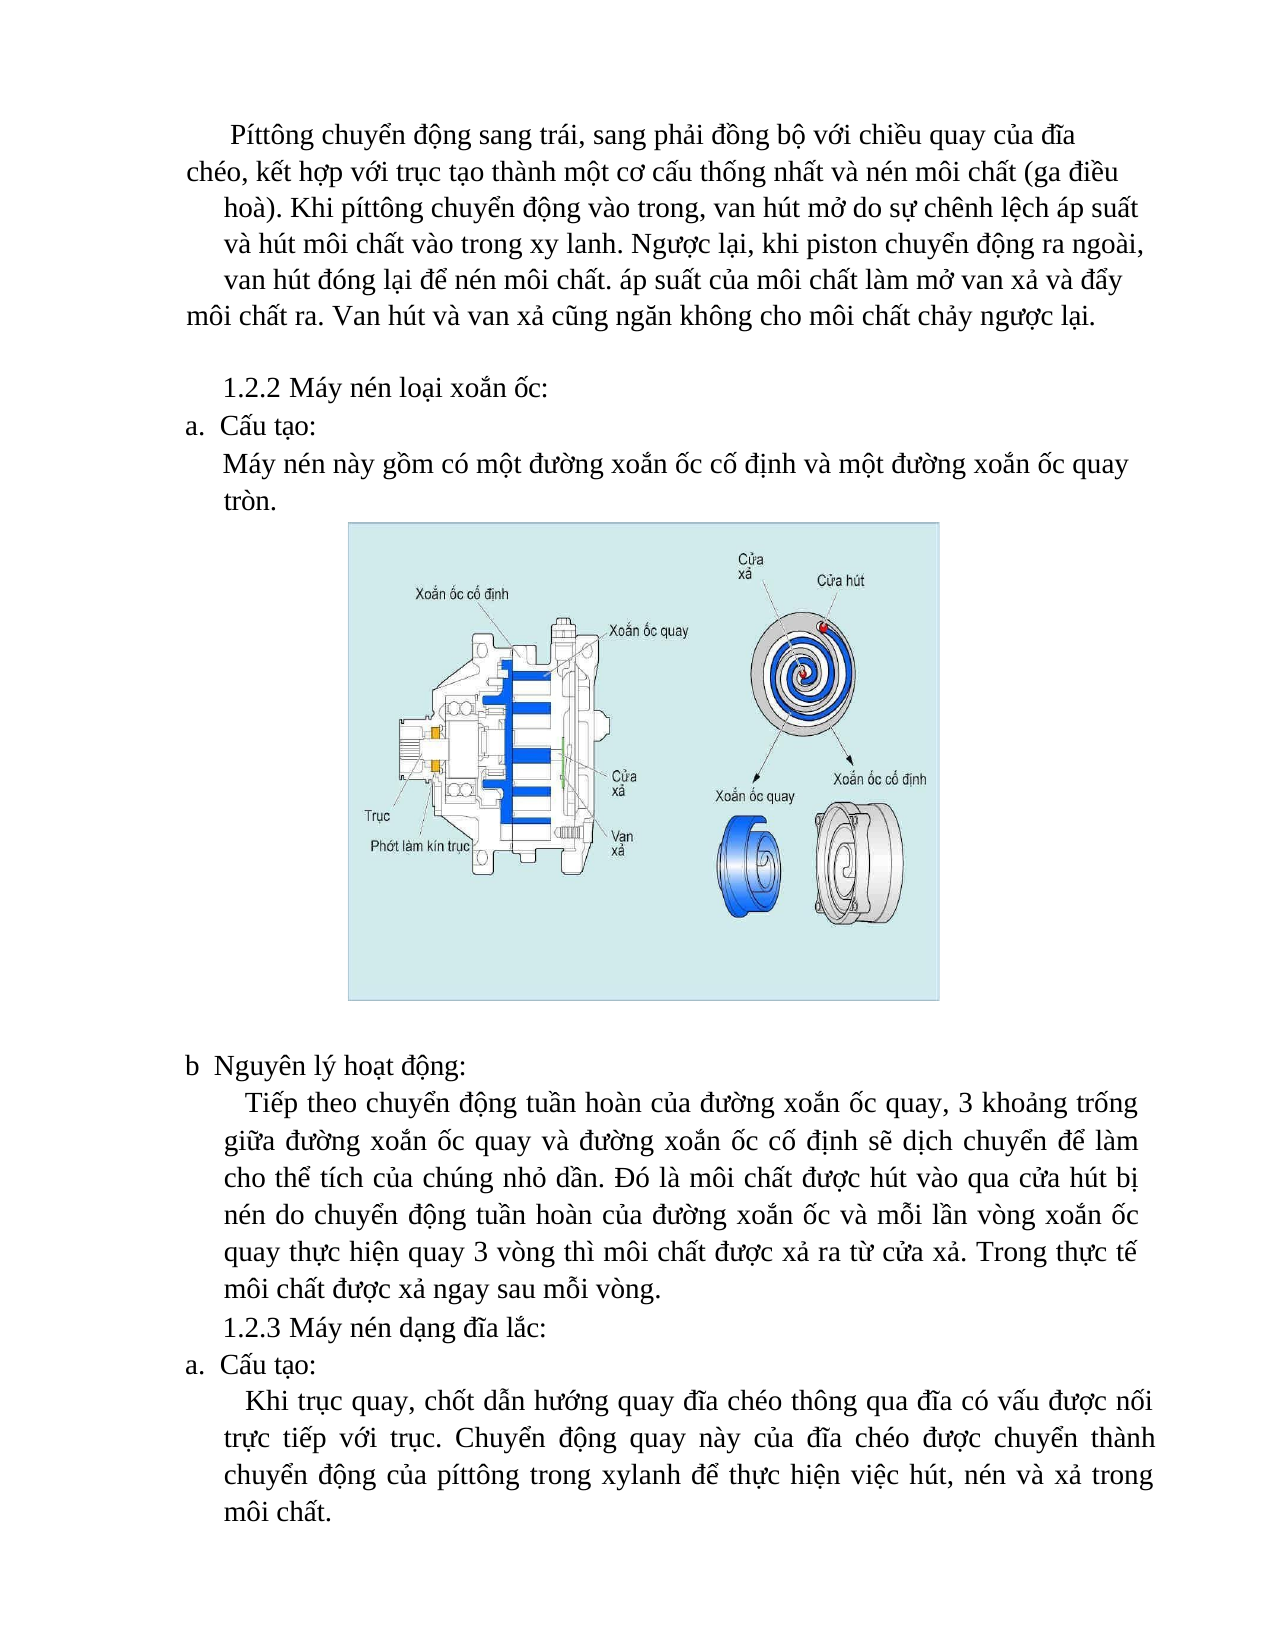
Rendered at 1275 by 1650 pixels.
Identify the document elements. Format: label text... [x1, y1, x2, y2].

text chéo, kết hợp với trục tạo thành một cơ cấu thống nhất và nén môi chất (ga điều hoà). Khi píttông chuyển động vào trong, van hút mở do sự chênh lệch áp suất và hút môi chất vào trong xy lanh. Ngược lại, khi piston chuyển động ra ngoài, van hút đóng lại để nén môi chất. áp suất của môi chất làm mở van xả và đẩy [186, 154, 1155, 296]
text a. Cấu tạo: [185, 408, 1200, 441]
text Máy nén này gồm có một đường xoắn ốc cố định và một đường xoắn ốc quay tròn. [222, 446, 1139, 517]
text Khi trục quay, chốt dẫn hướng quay đĩa chéo thông qua đĩa có vấu được nối trực tiếp với trục. Chuyển động quay này của đĩa chéo được chuyển thành chuyển động của píttông trong xylanh để thực hiện việc hút, nén và xả trong môi chất. [223, 1383, 1155, 1528]
text Tiếp theo chuyển động tuần hoàn của đường xoắn ốc quay, 3 khoảng trống giữa đường xoắn ốc quay và đường xoắn ốc cố định sẽ dịch chuyển để làm cho thể tích của chúng nhỏ dần. Đó là môi chất được hút vào qua cửa hút bị nén do chuyển động tuần hoàn của đường xoắn ốc và mỗi lần vòng xoắn ốc quay thực hiện quay 3 vòng thì môi chất được xả ra từ cửa xả. Trong thực tế môi chất được xả ngay sau mỗi vòng. [223, 1085, 1139, 1305]
text Píttông chuyển động sang trái, sang phải đồng bộ với chiều quay của đĩa [230, 117, 1200, 151]
list Máy nén dạng đĩa lắc: [222, 1310, 1200, 1343]
text a. Cấu tạo: [185, 1347, 1200, 1380]
text b Nguyên lý hoạt động: [185, 1048, 1200, 1082]
text môi chất ra. Van hút và van xả cũng ngăn không cho môi chất chảy ngược lại. [186, 298, 1200, 332]
picture [347, 522, 940, 1001]
list Máy nén loại xoắn ốc: [222, 371, 1200, 404]
